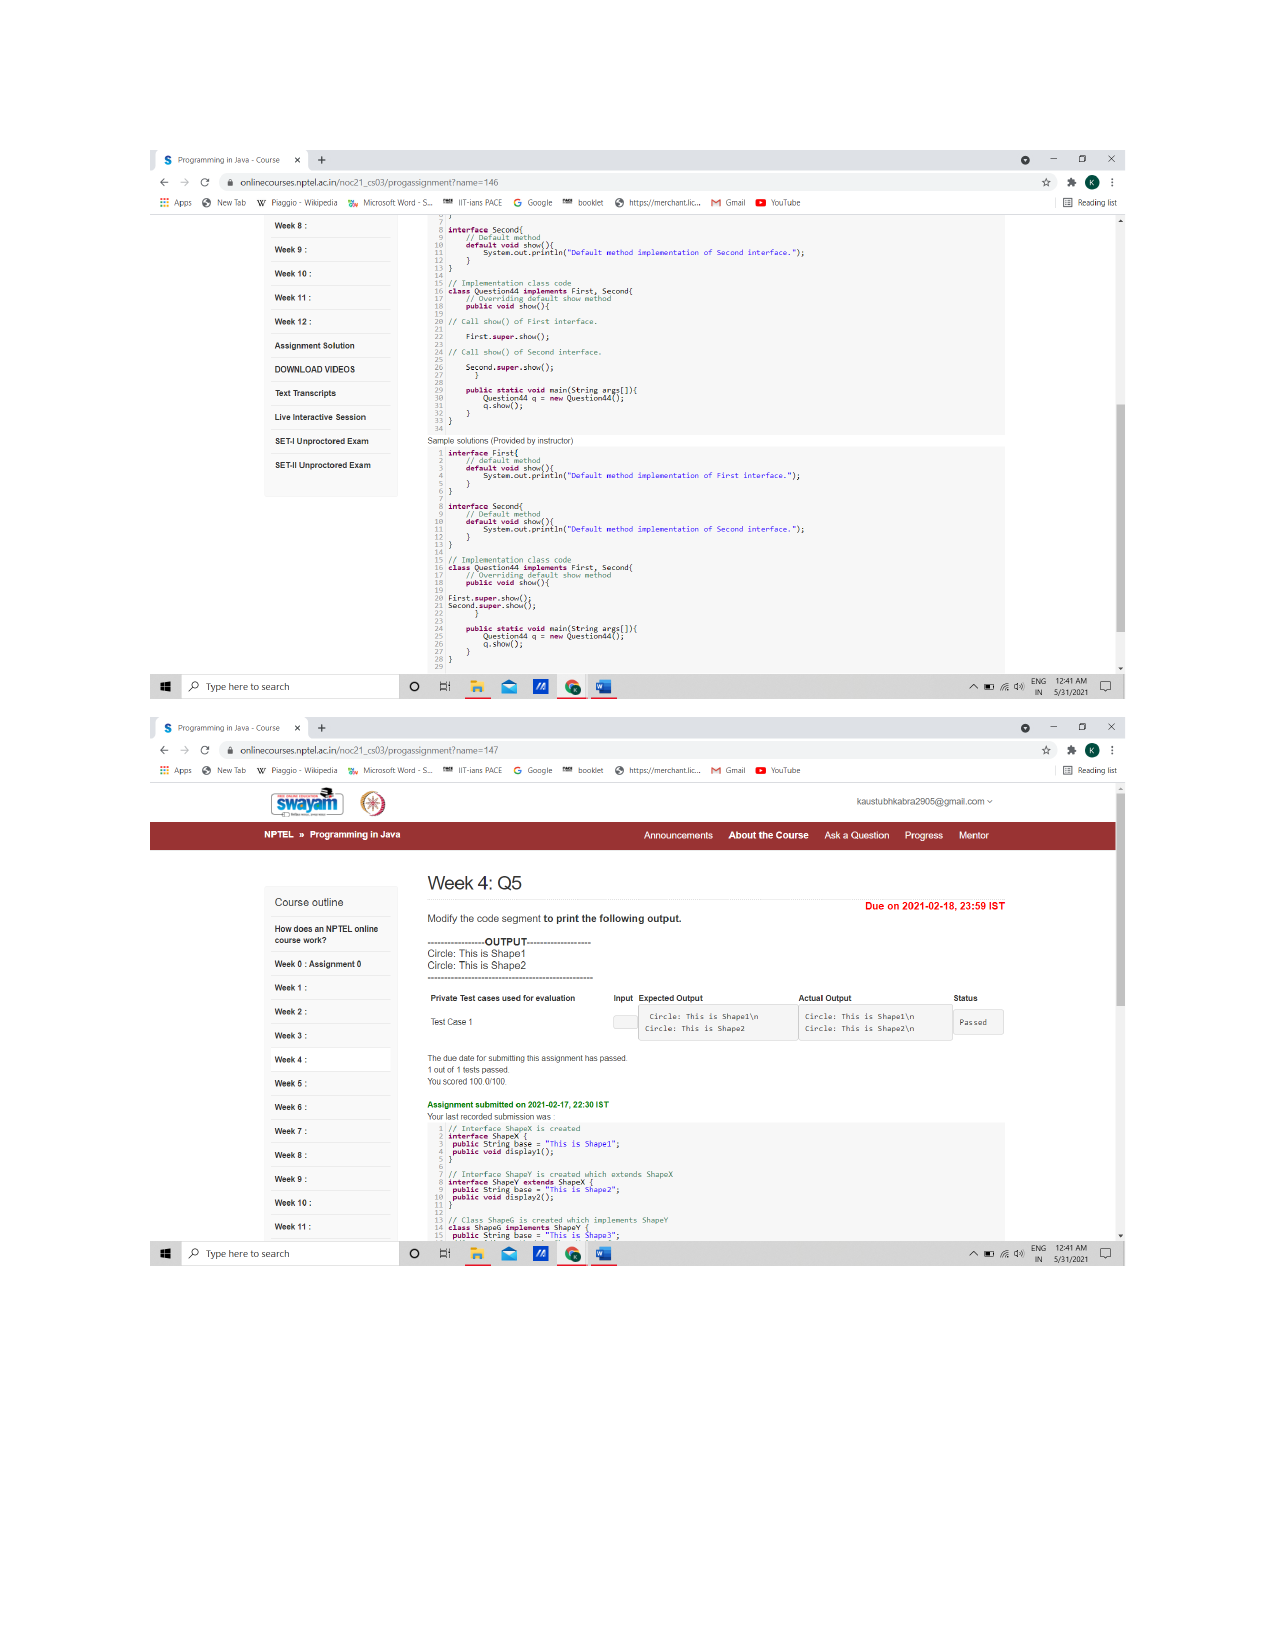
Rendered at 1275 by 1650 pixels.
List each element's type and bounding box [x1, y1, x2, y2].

picture [150, 150, 1125, 699]
picture [150, 717, 1125, 1266]
